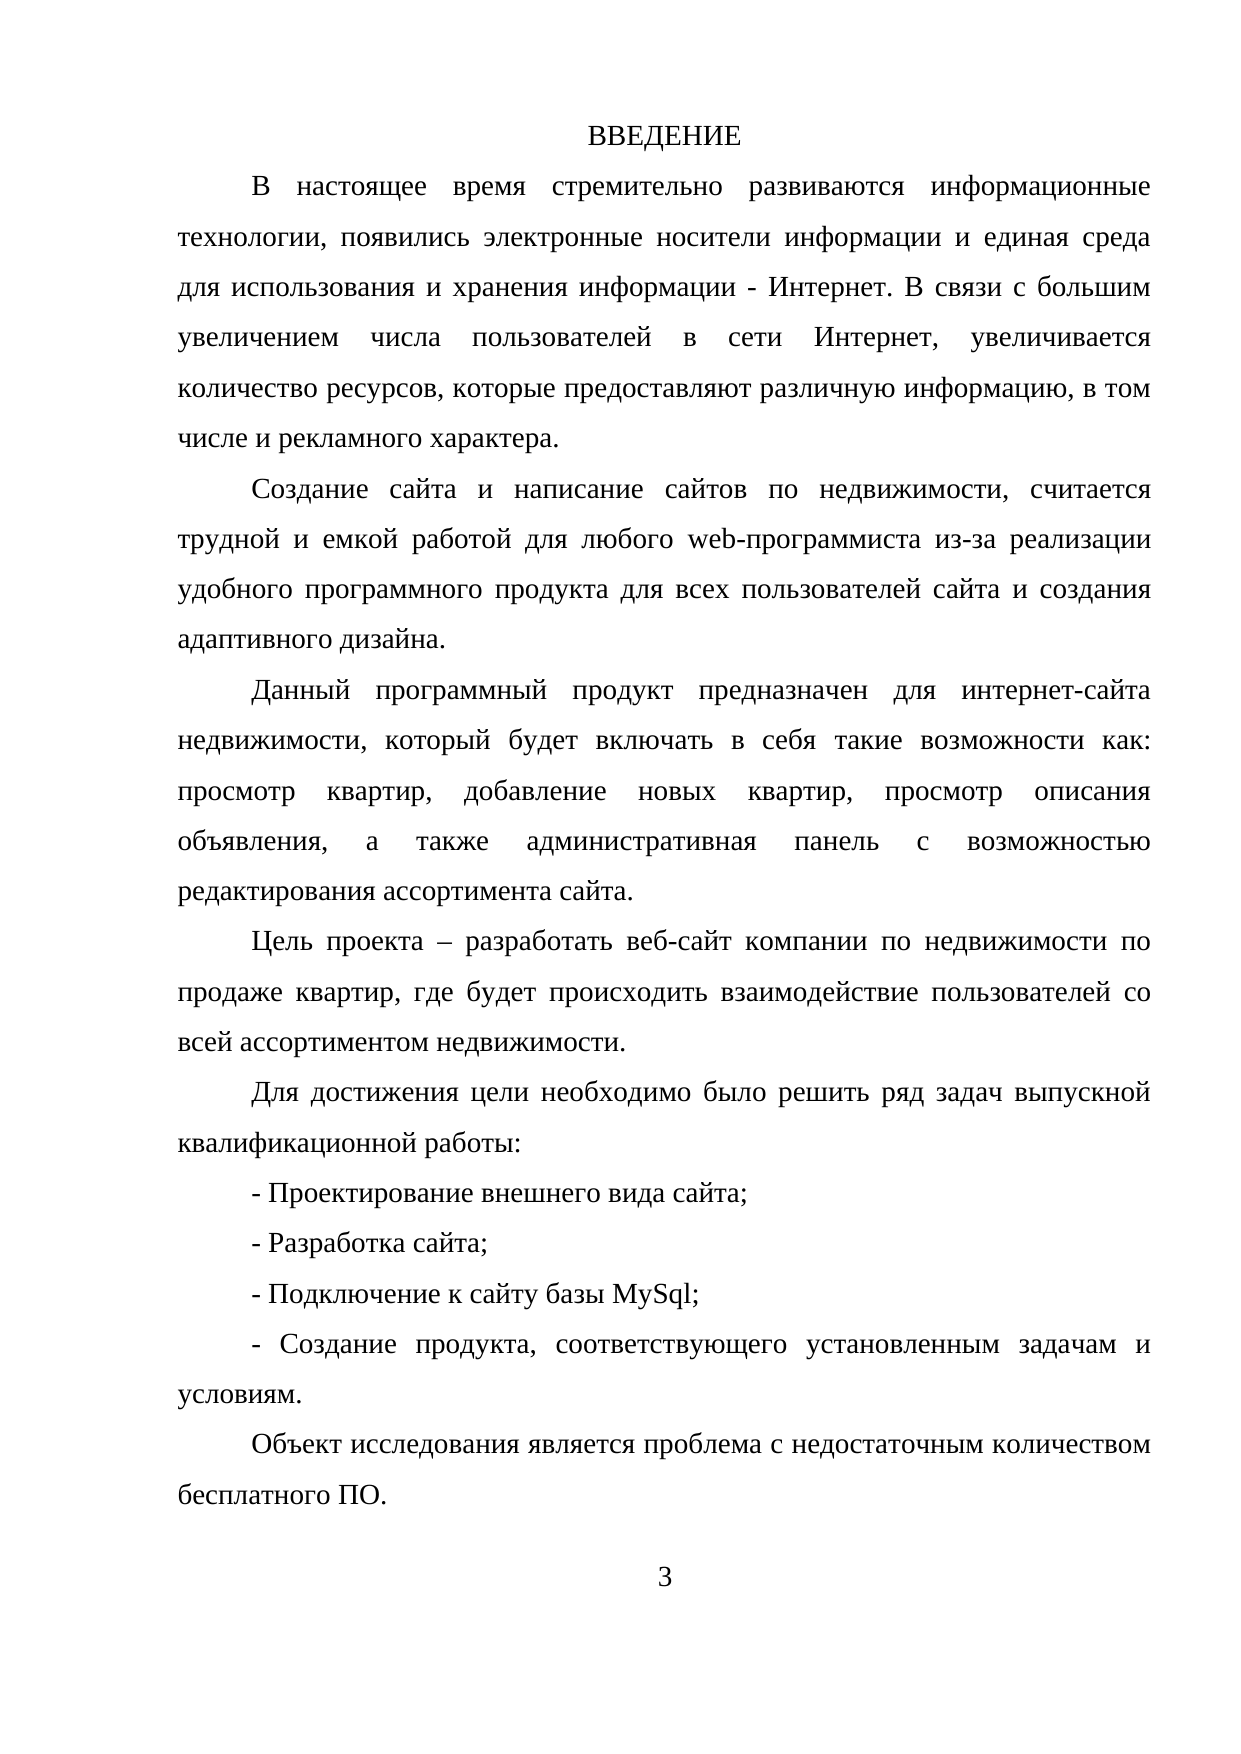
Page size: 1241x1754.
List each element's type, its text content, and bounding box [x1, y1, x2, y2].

text - Подключение к сайту базы MySql; [177, 1276, 1152, 1309]
text В настоящее время стремительно развиваются информационные технологии, появились электронные носители информации и единая среда для использования и хранения информации - Интернет. В связи с большим увеличением числа пользователей в сети Интернет, увеличивается количество ресурсов, которые предоставляют различную информацию, в том числе и рекламного характера. [177, 168, 1152, 453]
text Объект исследования является проблема с недостаточным количеством бесплатного ПО. [177, 1427, 1152, 1511]
text - Разработка сайта; [177, 1225, 1152, 1259]
text Цель проекта – разработать веб-сайт компании по недвижимости по продаже квартир, где будет происходить взаимодействие пользователей со всей ассортиментом недвижимости. [177, 923, 1152, 1058]
text - Проектирование внешнего вида сайта; [177, 1175, 1152, 1209]
text - Создание продукта, соответствующего установленным задачам и условиям. [177, 1326, 1152, 1410]
text Данный программный продукт предназначен для интернет-сайта недвижимости, который будет включать в себя такие возможности как: просмотр квартир, добавление новых квартир, просмотр описания объявления, а также административная панель с возможностью редактирования ассортимента сайта. [177, 672, 1152, 907]
subtitle ВВЕДЕНИЕ [177, 118, 1152, 152]
text Для достижения цели необходимо было решить ряд задач выпускной квалификационной работы: [177, 1074, 1152, 1158]
text Создание сайта и написание сайтов по недвижимости, считается трудной и емкой работой для любого web-программиста из-за реализации удобного программного продукта для всех пользователей сайта и создания адаптивного дизайна. [177, 471, 1152, 655]
